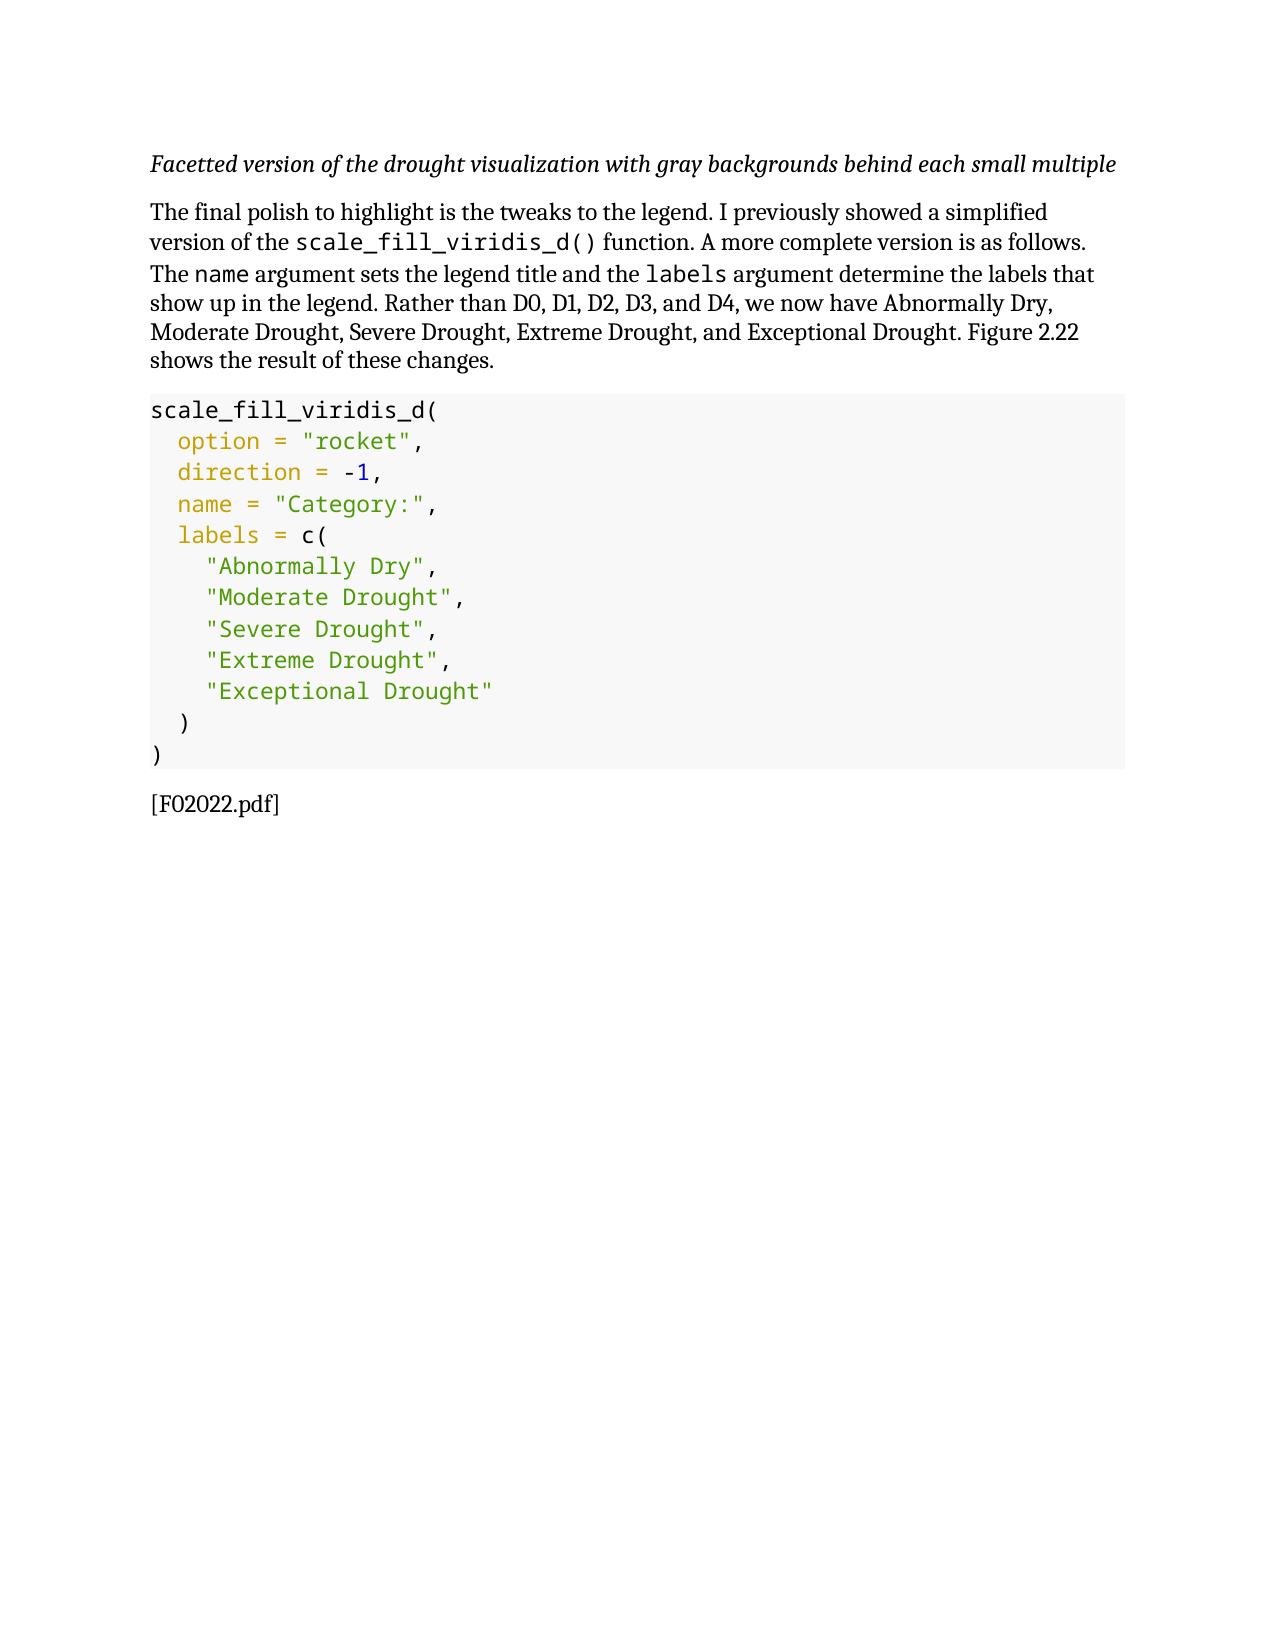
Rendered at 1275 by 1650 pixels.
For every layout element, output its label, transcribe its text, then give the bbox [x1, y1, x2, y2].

text [F02022.pdf] [150, 789, 1125, 818]
text The final polish to highlight is the tweaks to the legend. I previously showed a simplified version of the scale_fill_viridis_d() function. A more complete version is as follows. The name argument sets the legend title and the labels argument determine the labels that show up in the legend. Rather than D0, D1, D2, D3, and D4, we now have Abnormally Dry, Moderate Drought, Severe Drought, Extreme Drought, and Exceptional Drought. Figure 2.22 shows the result of these changes. [150, 197, 1125, 375]
text scale_fill_viridis_d( option = "rocket", direction = -1, name = "Category:", labels = c( "Abnormally Dry", "Moderate Drought", "Severe Drought", "Extreme Drought", "Exceptional Drought" ) ) [150, 394, 1125, 769]
text Facetted version of the drought visualization with gray backgrounds behind each small multiple [150, 150, 1125, 179]
